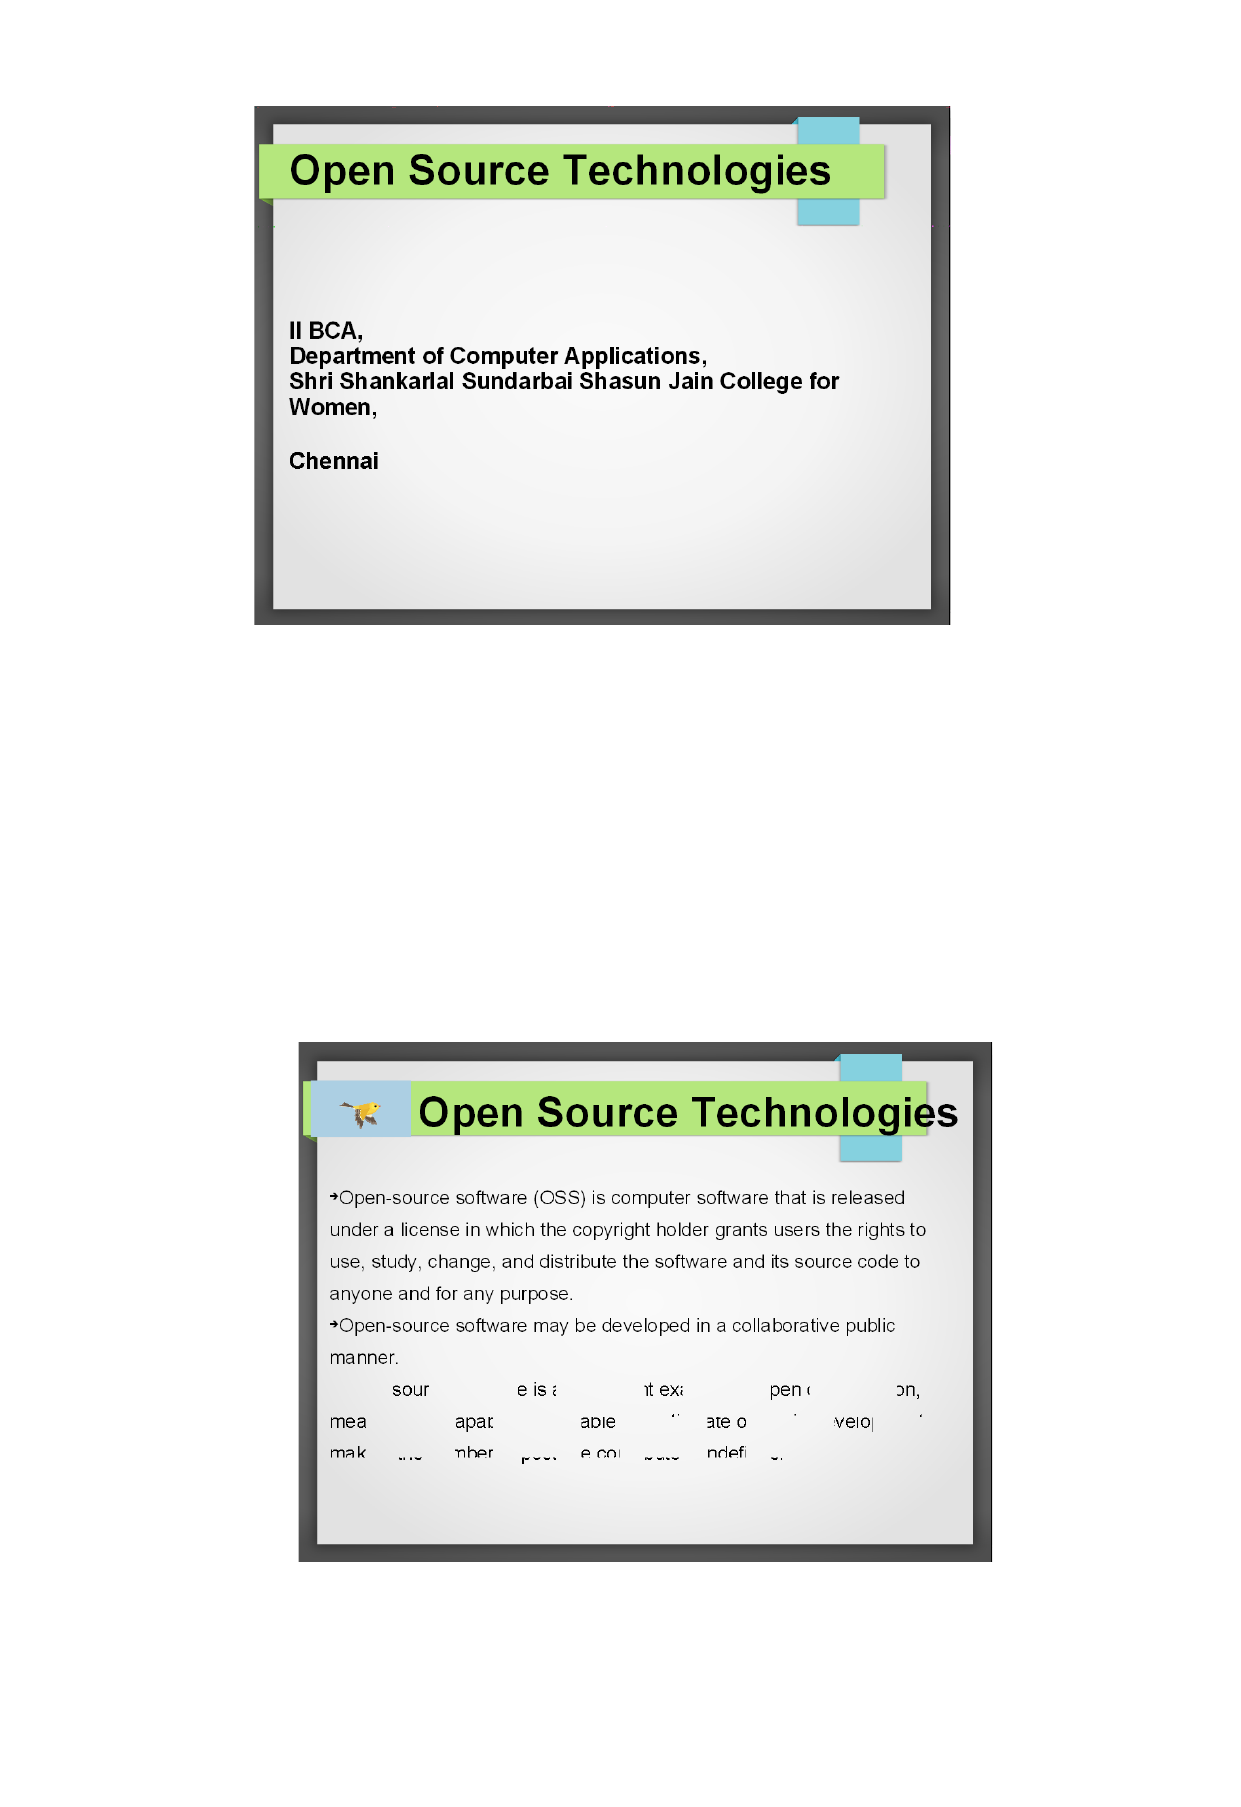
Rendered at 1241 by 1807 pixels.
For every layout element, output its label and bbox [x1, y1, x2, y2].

picture [254, 106, 951, 625]
picture [298, 1042, 992, 1562]
